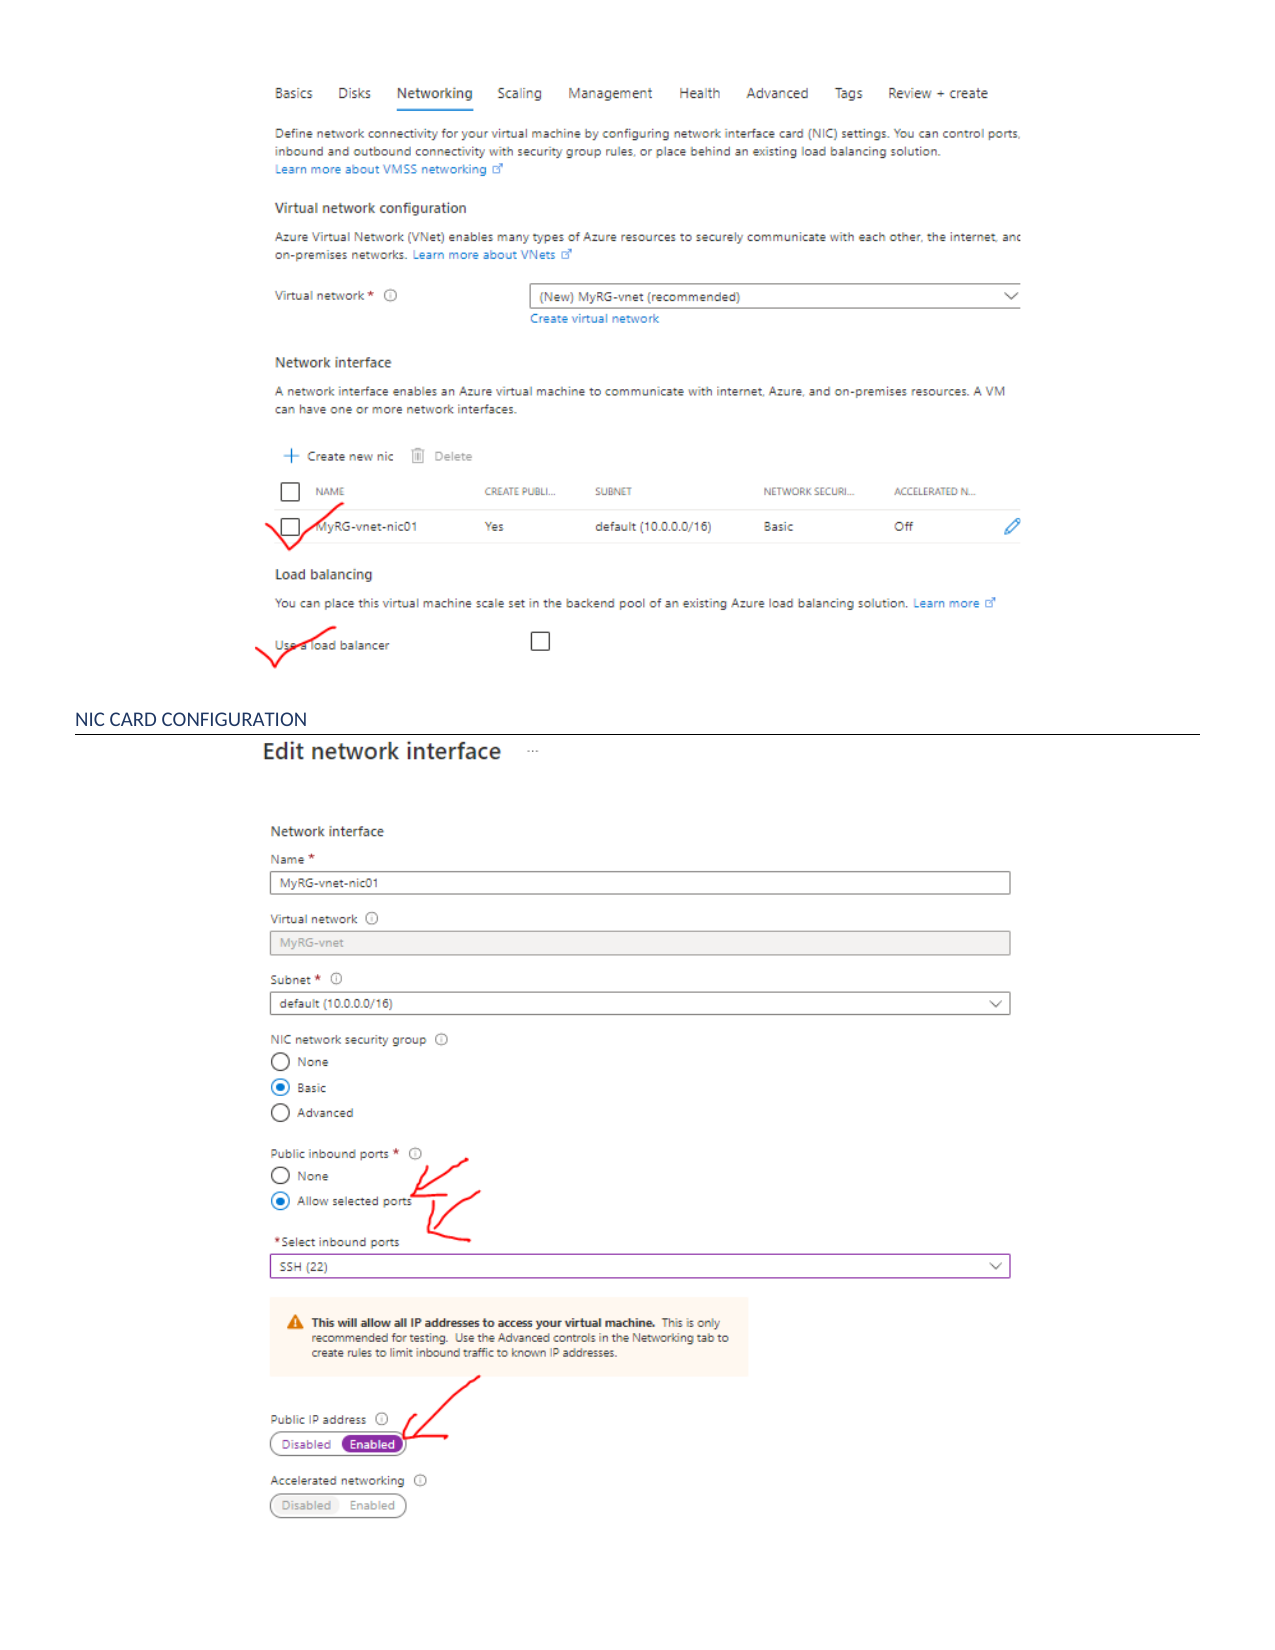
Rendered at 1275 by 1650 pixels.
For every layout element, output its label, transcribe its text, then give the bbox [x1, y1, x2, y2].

subtitle NIC CARD CONFIGURATION [75, 706, 1200, 734]
picture [260, 737, 1053, 1532]
picture [254, 75, 1021, 702]
